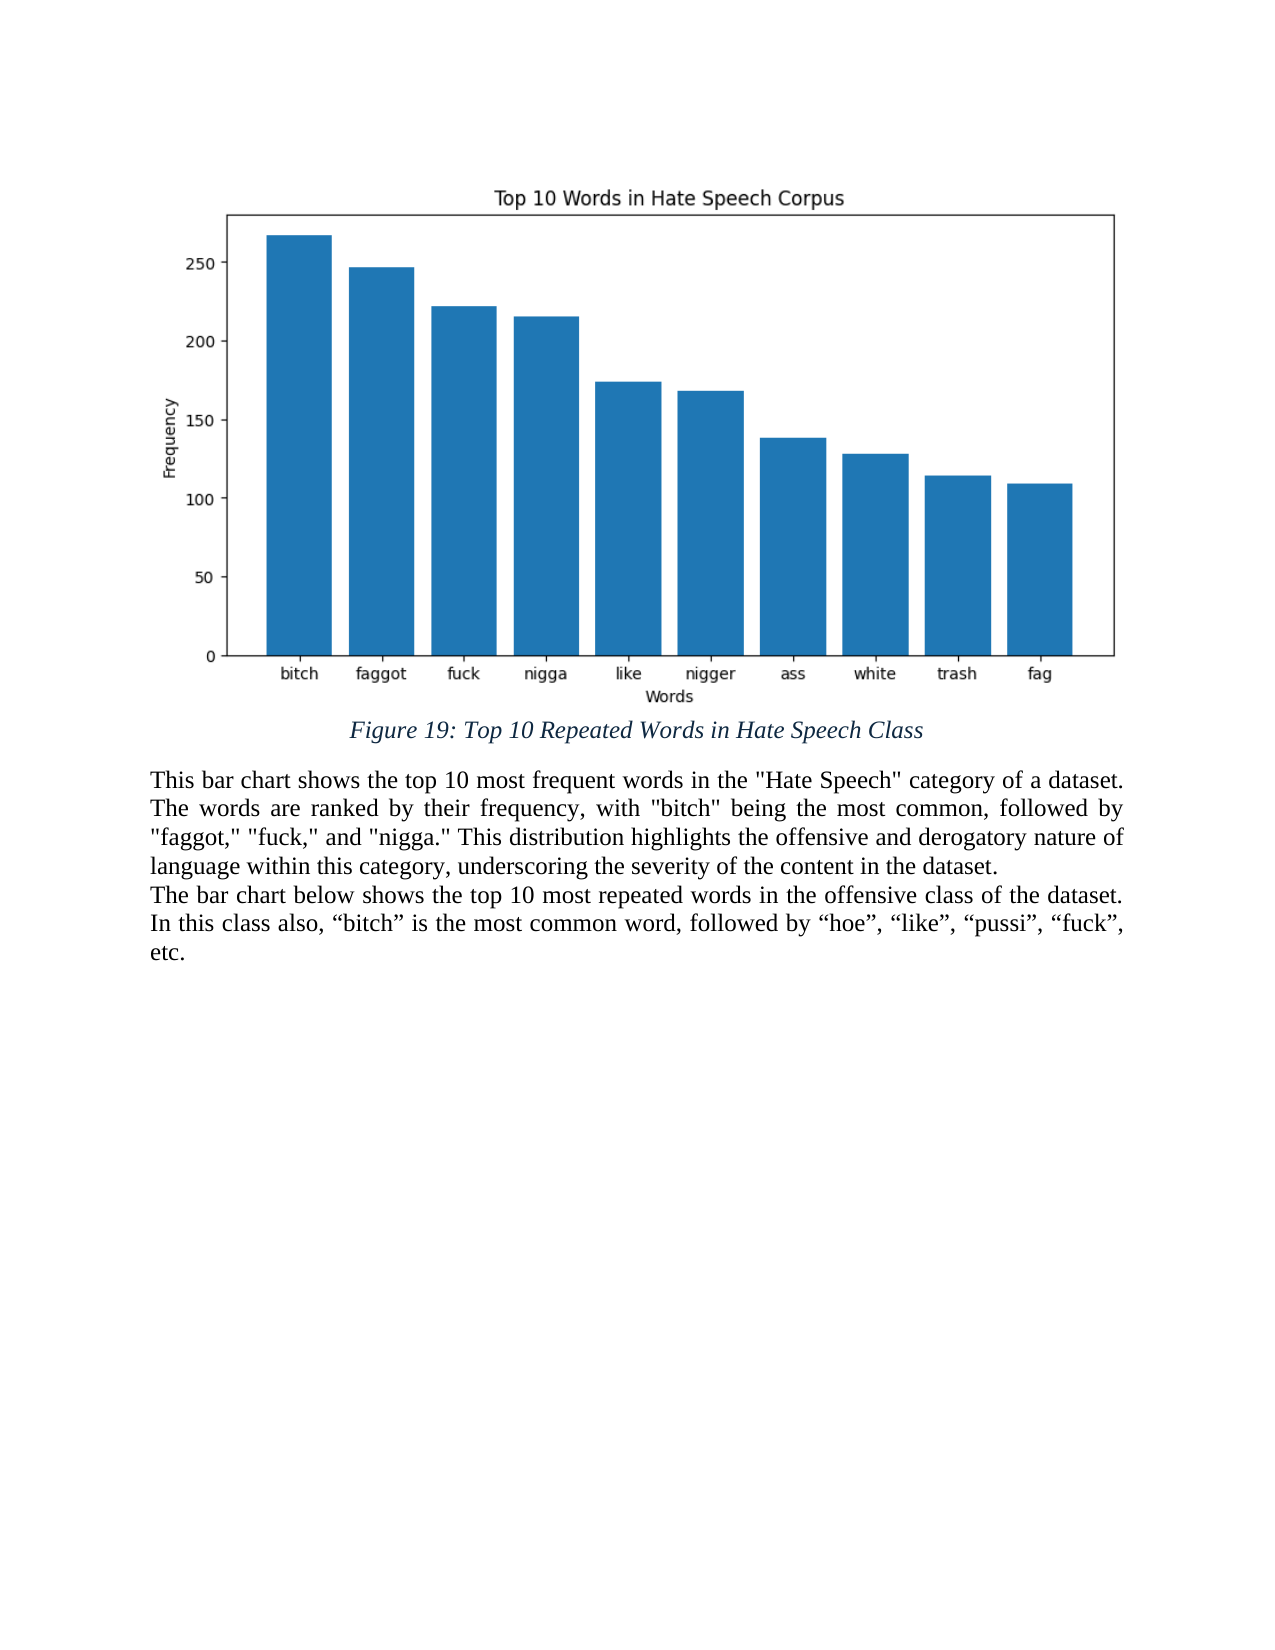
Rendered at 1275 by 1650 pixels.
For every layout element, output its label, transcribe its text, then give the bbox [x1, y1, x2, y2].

text The bar chart below shows the top 10 most repeated words in the offensive class of the dataset. In this class also, “bitch” is the most common word, followed by “hoe”, “like”, “pussi”, “fuck”, etc. [150, 880, 1125, 966]
text This bar chart shows the top 10 most frequent words in the "Hate Speech" category of a dataset. The words are ranked by their frequency, with "bitch" being the most common, followed by "faggot," "fuck," and "nigga." This distribution highlights the offensive and derogatory nature of language within this category, underscoring the severity of the content in the dataset. [150, 765, 1125, 880]
text Figure 19: Top 10 Repeated Words in Hate Speech Class [150, 715, 1125, 744]
picture [151, 178, 1124, 716]
